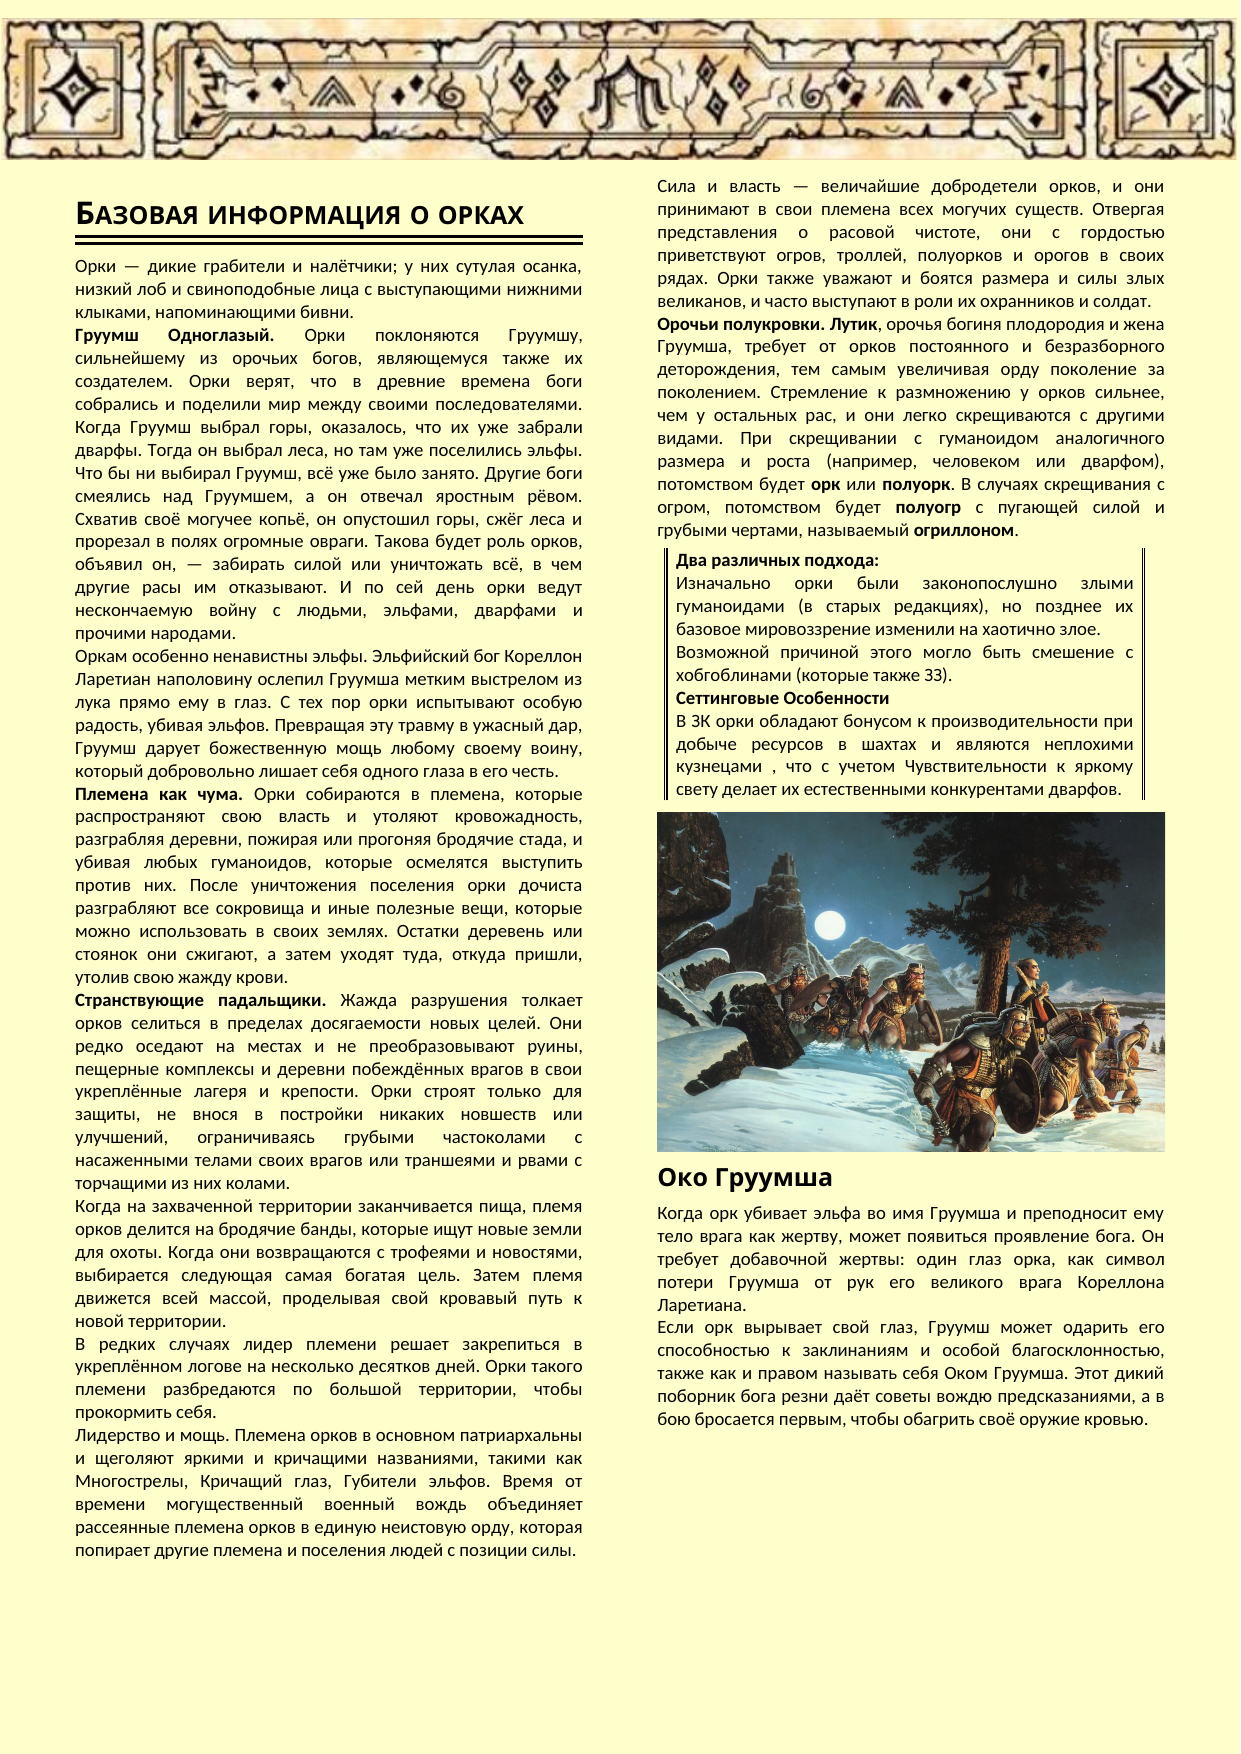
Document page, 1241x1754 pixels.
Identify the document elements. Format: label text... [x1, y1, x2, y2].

subtitle Око Груумша [657, 1159, 1165, 1193]
text Если орк вырывает свой глаз, Груумш может одарить его способностью к заклинаниям и особой благосклонностью, также как и правом называть себя Оком Груумша. Этот дикий поборник бога резни даёт советы вождю предсказаниями, а в бою бросается первым, чтобы обагрить своё оружие кровью. [657, 1316, 1165, 1430]
text В редких случаях лидер племени решает закрепиться в укреплённом логове на несколько десятков дней. Орки такого племени разбредаются по большой территории, чтобы прокормить себя. [75, 1251, 583, 1343]
text Изначально орки были законопослушно злыми гуманоидами (в старых редакциях), но позднее их базовое мировоззрение изменили на хаотично злое. [668, 571, 1142, 640]
text Оркам особенно ненавистны эльфы. Эльфийский бог Кореллон Ларетиан наполовину ослепил Груумша метким выстрелом из лука прямо ему в глаз. С тех пор орки испытывают особую радость, убивая эльфов. Превращая эту травму в ужасный дар, Груумш дарует божественную мощь любому своему воину, который добровольно лишает себя одного глаза в его честь. [75, 564, 583, 701]
text Сеттинговые Особенности [668, 686, 1142, 709]
picture [657, 812, 1166, 1152]
text Лидерство и мощь. Племена орков в основном патриархальны и щеголяют яркими и кричащими названиями, такими как Многострелы, Кричащий глаз, Губители эльфов. Время от времени могущественный военный вождь объединяет рассеянные племена орков в единую неистовую орду, которая попирает другие племена и поселения людей с позиции силы. [75, 1343, 583, 1480]
picture [0, 18, 1236, 159]
text В ЗК орки обладают бонусом к производительности при добыче ресурсов в шахтах и являются неплохими кузнецами , что с учетом Чувствительности к яркому свету делает их естественными конкурентами дварфов. [668, 709, 1142, 800]
text Груумш Одноглазый. Орки поклоняются Груумшу, сильнейшему из орочьих богов, являющемуся также их создателем. Орки верят, что в древние времена боги собрались и поделили мир между своими последователями. Когда Груумш выбрал горы, оказалось, что их уже забрали дварфы. Тогда он выбрал леса, но там уже поселились эльфы. Что бы ни выбирал Груумш, всё уже было занято. Другие боги смеялись над Груумшем, а он отвечал яростным рёвом. Схватив своё могучее копьё, он опустошил горы, сжёг леса и прорезал в полях огромные овраги. Такова будет роль орков, объявил он, — забирать силой или уничтожать всё, в чем другие расы им отказывают. И по сей день орки ведут нескончаемую войну с людьми, эльфами, дварфами и прочими народами. [75, 243, 583, 564]
text Орочьи полукровки. Лутик, орочья богиня плодородия и жена Груумша, требует от орков постоянного и безразборного деторождения, тем самым увеличивая орду поколение за поколением. Стремление к размножению у орков сильнее, чем у остальных рас, и они легко скрещиваются с другими видами. При скрещивании с гуманоидом аналогичного размера и роста (например, человеком или дварфом), потомством будет орк или полуорк. В случаях скрещивания с огром, потомством будет полуогр с пугающей силой и грубыми чертами, называемый огриллоном. [657, 312, 1165, 541]
text Когда орк убивает эльфа во имя Груумша и преподносит ему тело врага как жертву, может появиться проявление бога. Он требует добавочной жертвы: один глаз орка, как символ потери Груумша от рук его великого врага Кореллона Ларетиана. [657, 1201, 1165, 1316]
text Возможной причиной этого могло быть смешение с хобгоблинами (которые также ЗЗ). [668, 640, 1142, 686]
text Орки — дикие грабители и налётчики; у них сутулая осанка, низкий лоб и свиноподобные лица с выступающими нижними клыками, напоминающими бивни. [75, 159, 583, 243]
text Странствующие падальщики. Жажда разрушения толкает орков селиться в пределах досягаемости новых целей. Они редко оседают на местах и не преобразовывают руины, пещерные комплексы и деревни побеждённых врагов в свои укреплённые лагеря и крепости. Орки строят только для защиты, не внося в постройки никаких новшеств или улучшений, ограничиваясь грубыми частоколами с насаженными телами своих врагов или траншеями и рвами с торчащими из них колами. [75, 907, 583, 1114]
text Когда на захваченной территории заканчивается пища, племя орков делится на бродячие банды, которые ищут новые земли для охоты. Когда они возвращаются с трофеями и новостями, выбирается следующая самая богатая цель. Затем племя движется всей массой, проделывая свой кровавый путь к новой территории. [75, 1114, 583, 1251]
text Два различных подхода: [668, 548, 1142, 571]
text Племена как чума. Орки собираются в племена, которые распространяют свою власть и утоляют кровожадность, разграбляя деревни, пожирая или прогоняя бродячие стада, и убивая любых гуманоидов, которые осмелятся выступить против них. После уничтожения поселения орки дочиста разграбляют все сокровища и иные полезные вещи, которые можно использовать в своих землях. Остатки деревень или стоянок они сжигают, а затем уходят туда, откуда пришли, утолив свою жажду крови. [75, 701, 583, 907]
text Сила и власть — величайшие добродетели орков, и они принимают в свои племена всех могучих существ. Отвергая представления о расовой чистоте, они с гордостью приветствуют огров, троллей, полуорков и орогов в своих рядах. Орки также уважают и боятся размера и силы злых великанов, и часто выступают в роли их охранников и солдат. [657, 159, 1165, 312]
